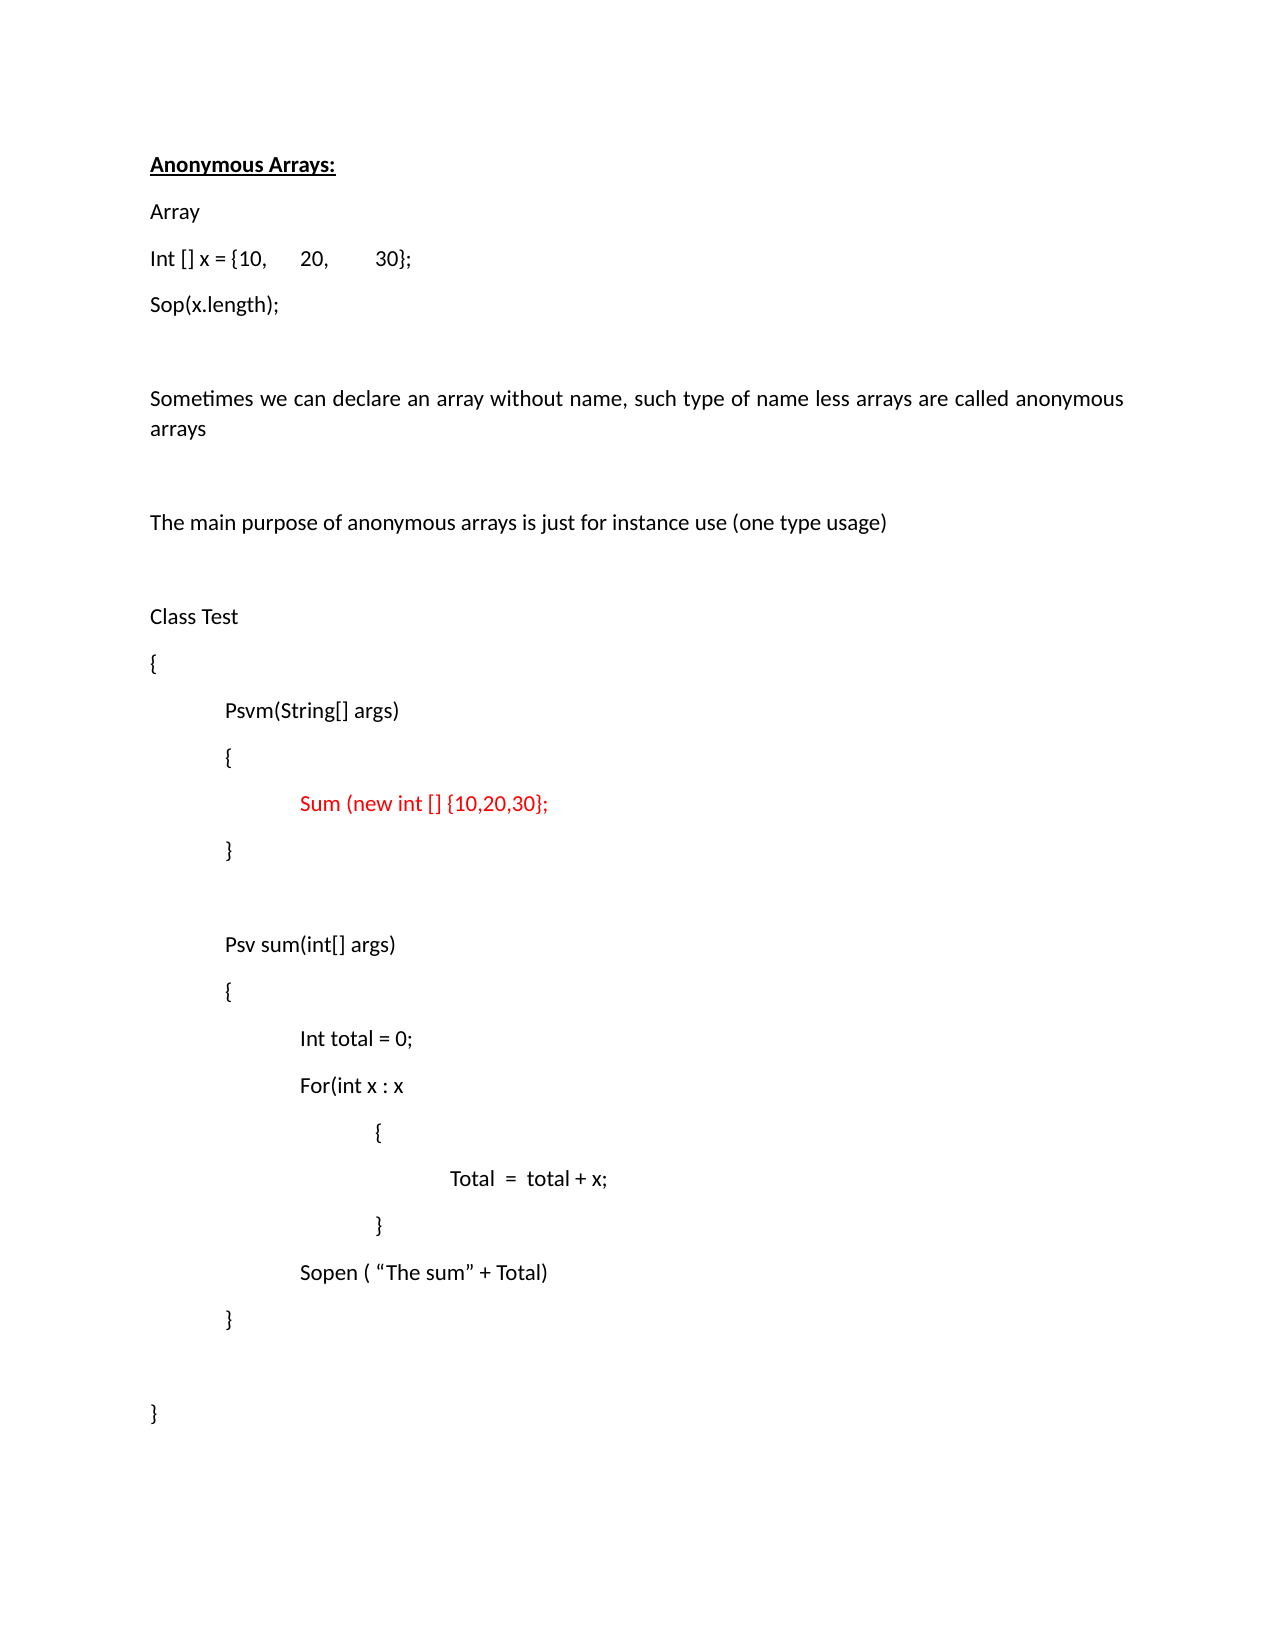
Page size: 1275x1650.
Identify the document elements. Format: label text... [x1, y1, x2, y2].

text { [150, 1118, 1125, 1146]
text } [150, 1305, 1125, 1333]
text } [150, 1399, 1125, 1427]
text The main purpose of anonymous arrays is just for instance use (one type usage) [150, 508, 1125, 536]
text Int total = 0; [150, 1024, 1125, 1052]
text } [300, 1211, 1125, 1239]
text Sop(x.length); [150, 291, 1125, 319]
text } [150, 836, 1125, 864]
text Class Test [150, 602, 1125, 630]
text Array [150, 197, 1125, 225]
text Psv sum(int[] args) [150, 930, 1125, 958]
text Sopen ( “The sum” + Total) [150, 1258, 1125, 1286]
text Total = total + x; [150, 1164, 1125, 1193]
text { [150, 743, 1125, 771]
text Int [] x = {10, 20, 30}; [150, 244, 1125, 272]
text Sum (new int [] {10,20,30}; [150, 789, 1125, 818]
text Sometimes we can declare an array without name, such type of name less arrays are called anonymous arrays [150, 384, 1125, 443]
text For(int x : x [150, 1071, 1125, 1099]
text Anonymous Arrays: [150, 150, 1125, 178]
text Psvm(String[] args) [150, 696, 1125, 724]
text { [150, 649, 1125, 677]
text { [150, 977, 1125, 1005]
